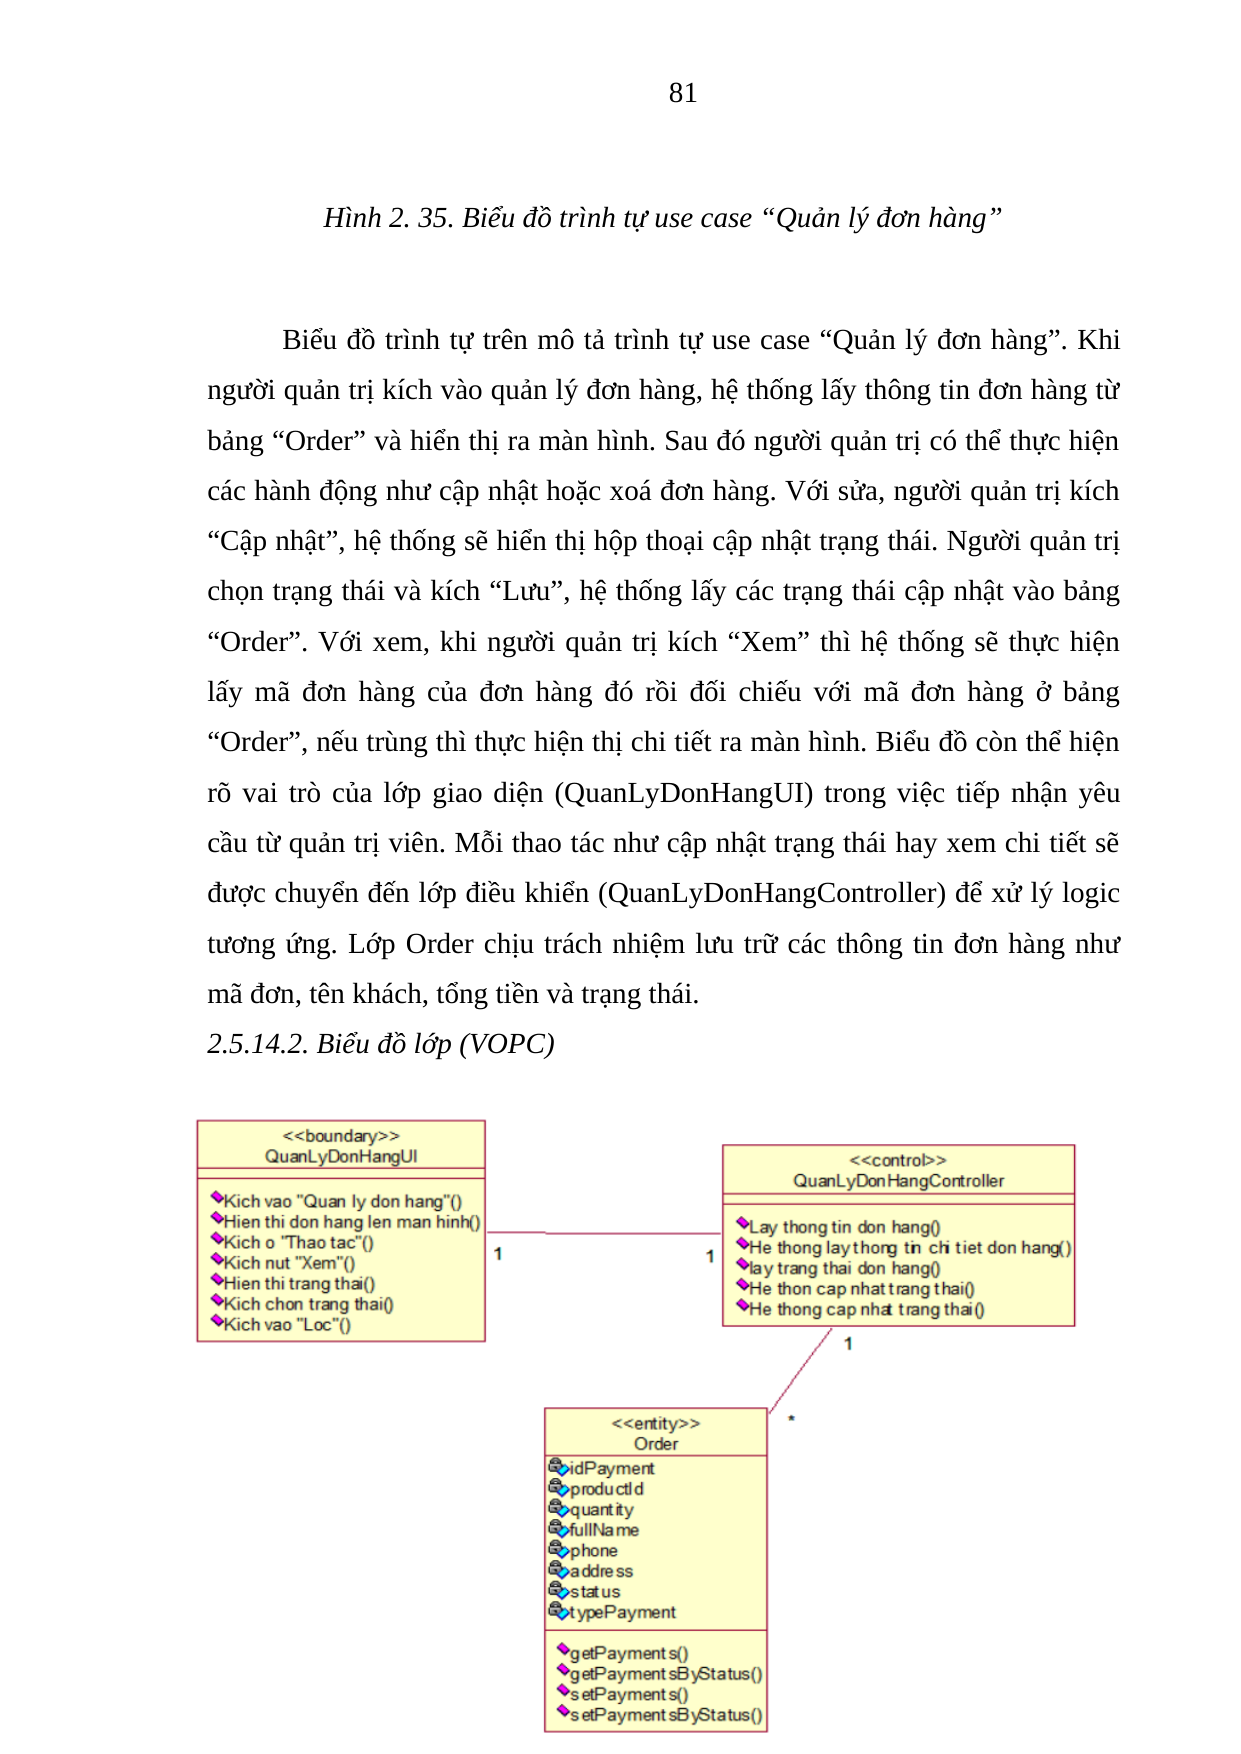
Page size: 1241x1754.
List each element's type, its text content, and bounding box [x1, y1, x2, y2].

picture [166, 1099, 1079, 1737]
text 2.5.14.2. Biểu đồ lớp (VOPC) [207, 1026, 1122, 1060]
text Hình 2. 35. Biểu đồ trình tự use case “Quản lý đơn hàng” [207, 201, 1122, 234]
text Biểu đồ trình tự trên mô tả trình tự use case “Quản lý đơn hàng”. Khi người quản trị kích vào quản lý đơn hàng, hệ thống lấy thông tin đơn hàng từ bảng “Order” và hiển thị ra màn hình. Sau đó người quản trị có thể thực hiện các hành động như cập nhật hoặc xoá đơn hàng. Với sửa, người quản trị kích “Cập nhật”, hệ thống sẽ hiển thị hộp thoại cập nhật trạng thái. Người quản trị chọn trạng thái và kích “Lưu”, hệ thống lấy các trạng thái cập nhật vào bảng “Order”. Với xem, khi người quản trị kích “Xem” thì hệ thống sẽ thực hiện lấy mã đơn hàng của đơn hàng đó rồi đối chiếu với mã đơn hàng ở bảng “Order”, nếu trùng thì thực hiện thị chi tiết ra màn hình. Biểu đồ còn thể hiện rõ vai trò của lớp giao diện (QuanLyDonHangUI) trong việc tiếp nhận yêu cầu từ quản trị viên. Mỗi thao tác như cập nhật trạng thái hay xem chi tiết sẽ được chuyển đến lớp điều khiển (QuanLyDonHangController) để xử lý logic tương ứng. Lớp Order chịu trách nhiệm lưu trữ các thông tin đơn hàng như mã đơn, tên khách, tổng tiền và trạng thái. [207, 322, 1122, 1009]
